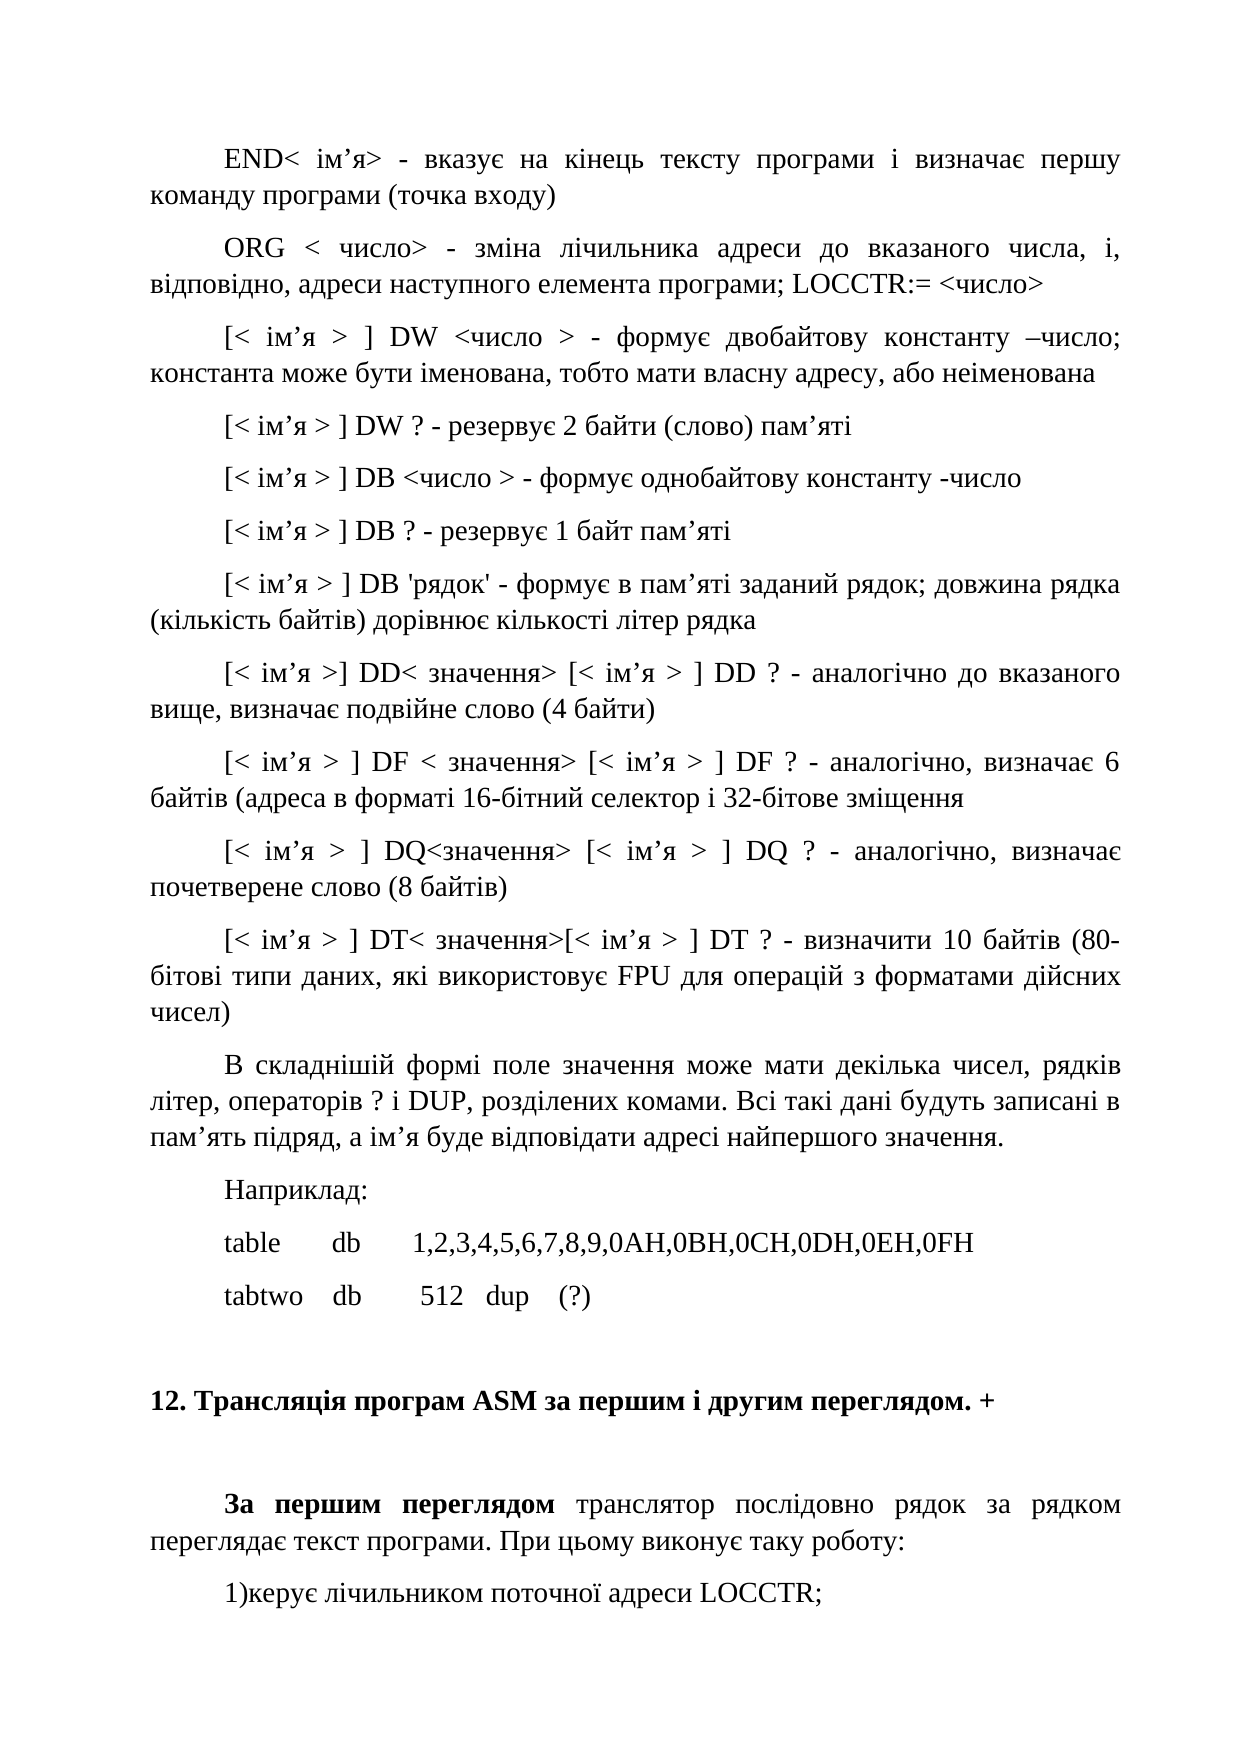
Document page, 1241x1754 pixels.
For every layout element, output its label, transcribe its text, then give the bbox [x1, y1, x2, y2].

text table db 1,2,3,4,5,6,7,8,9,0AH,0BH,0CH,0DH,0EH,0FH [150, 1225, 1122, 1259]
subtitle 12. Трансляція програм ASM за першим і другим переглядом. + [150, 1383, 1122, 1417]
text END< ім’я> - вказує на кінець тексту програми і визначає першу команду програми (точка входу) [150, 141, 1122, 211]
text 1)керує лічильником поточної адреси LOCCTR; [150, 1576, 1122, 1609]
text [< ім’я > ] DW <число > - формує двобайтову константу –число; константа може бути іменована, тобто мати власну адресу, або неіменована [150, 319, 1122, 388]
text В складнішій формі поле значення може мати декілька чисел, рядків літер, операторів ? і DUP, розділених комами. Всі такі дані будуть записані в пам’ять підряд, а ім’я буде відповідати адресі найпершого значення. [150, 1047, 1122, 1153]
text Наприклад: [150, 1172, 1122, 1206]
text [< ім’я > ] DF < значення> [< ім’я > ] DF ? - аналогічно, визначає 6 байтів (адреса в форматі 16-бітний селектор і 32-бітове зміщення [150, 744, 1122, 814]
text [< ім’я > ] DW ? - резервує 2 байти (слово) пам’яті [150, 408, 1122, 441]
text [< ім’я > ] DT< значення>[< ім’я > ] DT ? - визначити 10 байтів (80-бітові типи даних, які використовує FPU для операцій з форматами дійсних чисел) [150, 922, 1122, 1028]
text tabtwo db 512 dup (?) [150, 1278, 1122, 1311]
text ORG < число> - зміна лічильника адреси до вказаного числа, і, відповідно, адреси наступного елемента програми; LOCCTR:= <число> [150, 230, 1122, 299]
text [< ім’я > ] DB ? - резервує 1 байт пам’яті [150, 513, 1122, 547]
text [< ім’я >] DD< значення> [< ім’я > ] DD ? - аналогічно до вказаного вище, визначає подвійне слово (4 байти) [150, 655, 1122, 725]
text За першим переглядом транслятор послідовно рядок за рядком переглядає текст програми. При цьому виконує таку роботу: [150, 1487, 1122, 1556]
text [< ім’я > ] DQ<значення> [< ім’я > ] DQ ? - аналогічно, визначає почетверене слово (8 байтів) [150, 833, 1122, 903]
text [< ім’я > ] DB <число > - формує однобайтову константу -число [150, 461, 1122, 494]
text [< ім’я > ] DB 'рядок' - формує в пам’яті заданий рядок; довжина рядка (кількість байтів) дорівнює кількості літер рядка [150, 566, 1122, 636]
